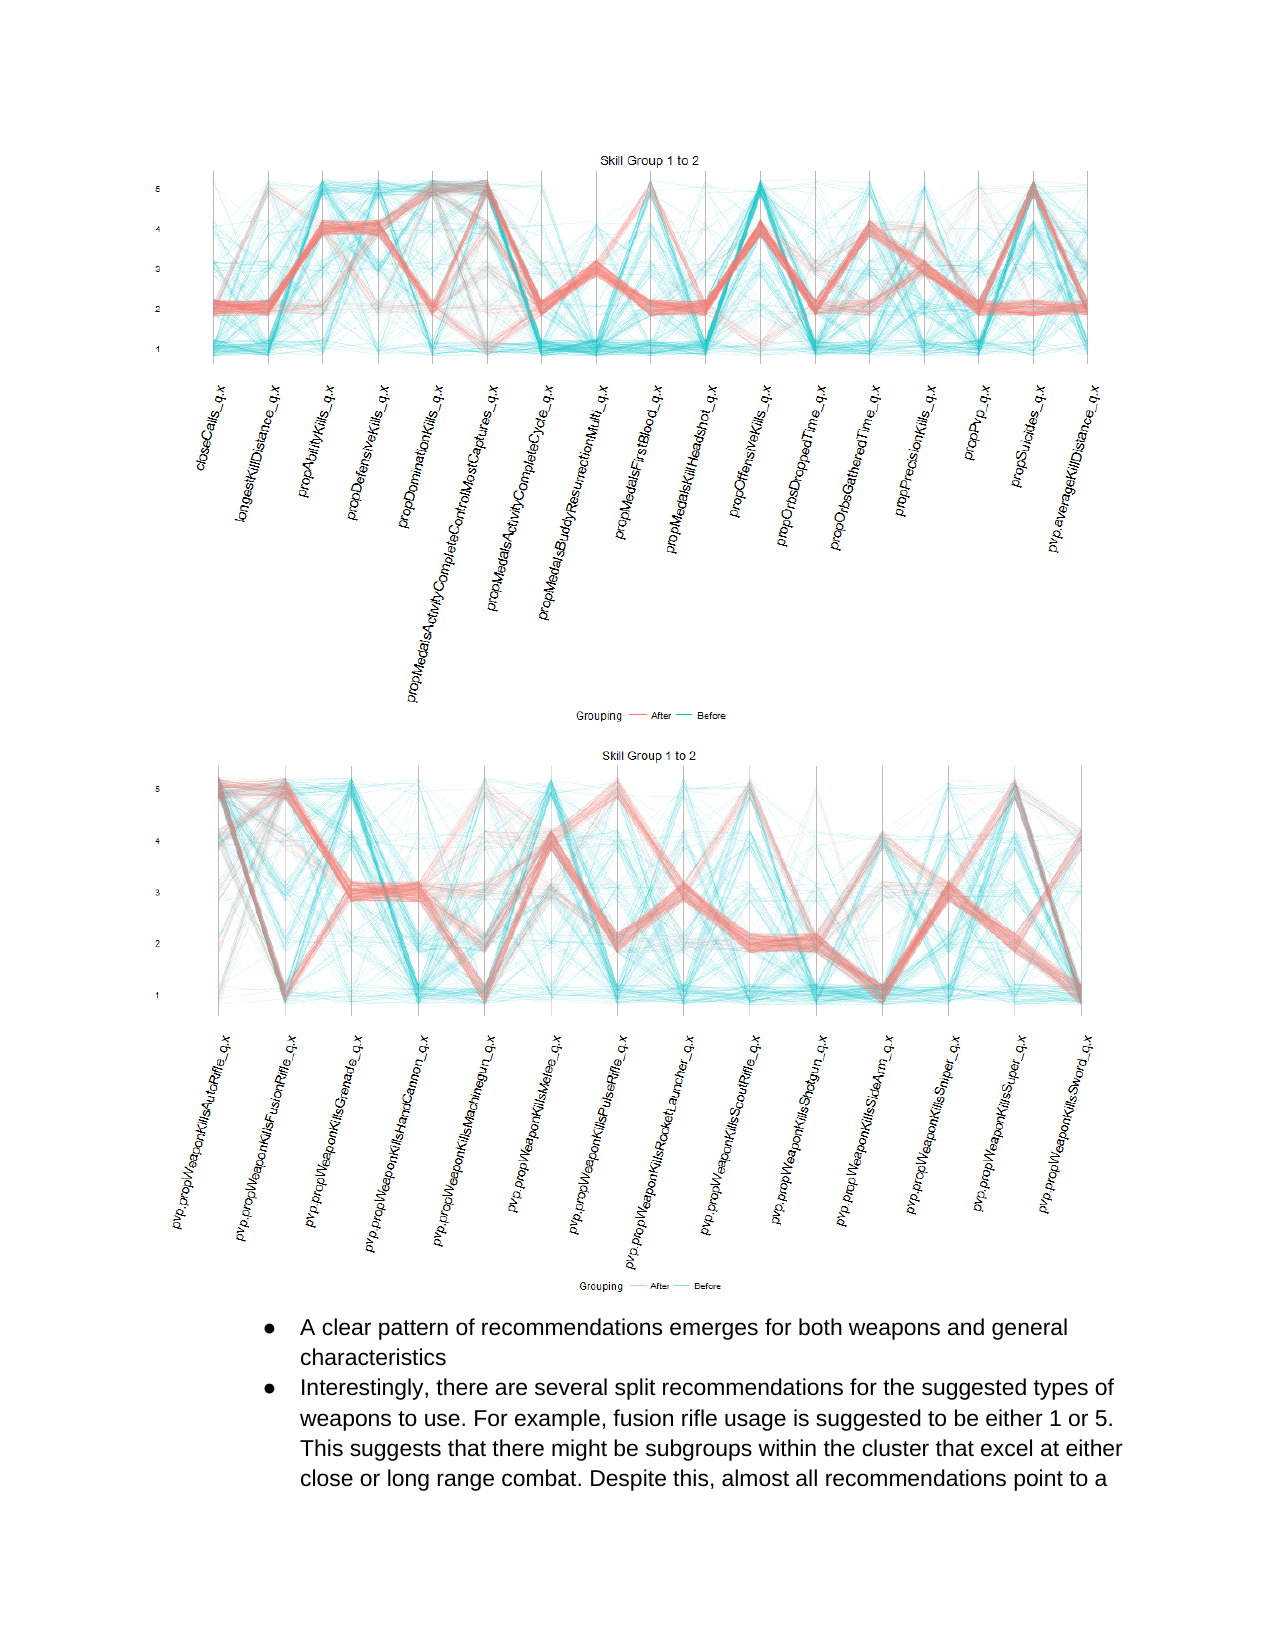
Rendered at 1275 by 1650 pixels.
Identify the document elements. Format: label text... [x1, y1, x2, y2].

list A clear pattern of recommendations emerges for both weapons and general characteristics [262, 1314, 1125, 1371]
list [262, 1374, 1125, 1491]
picture [150, 745, 1125, 1311]
picture [150, 150, 1125, 742]
